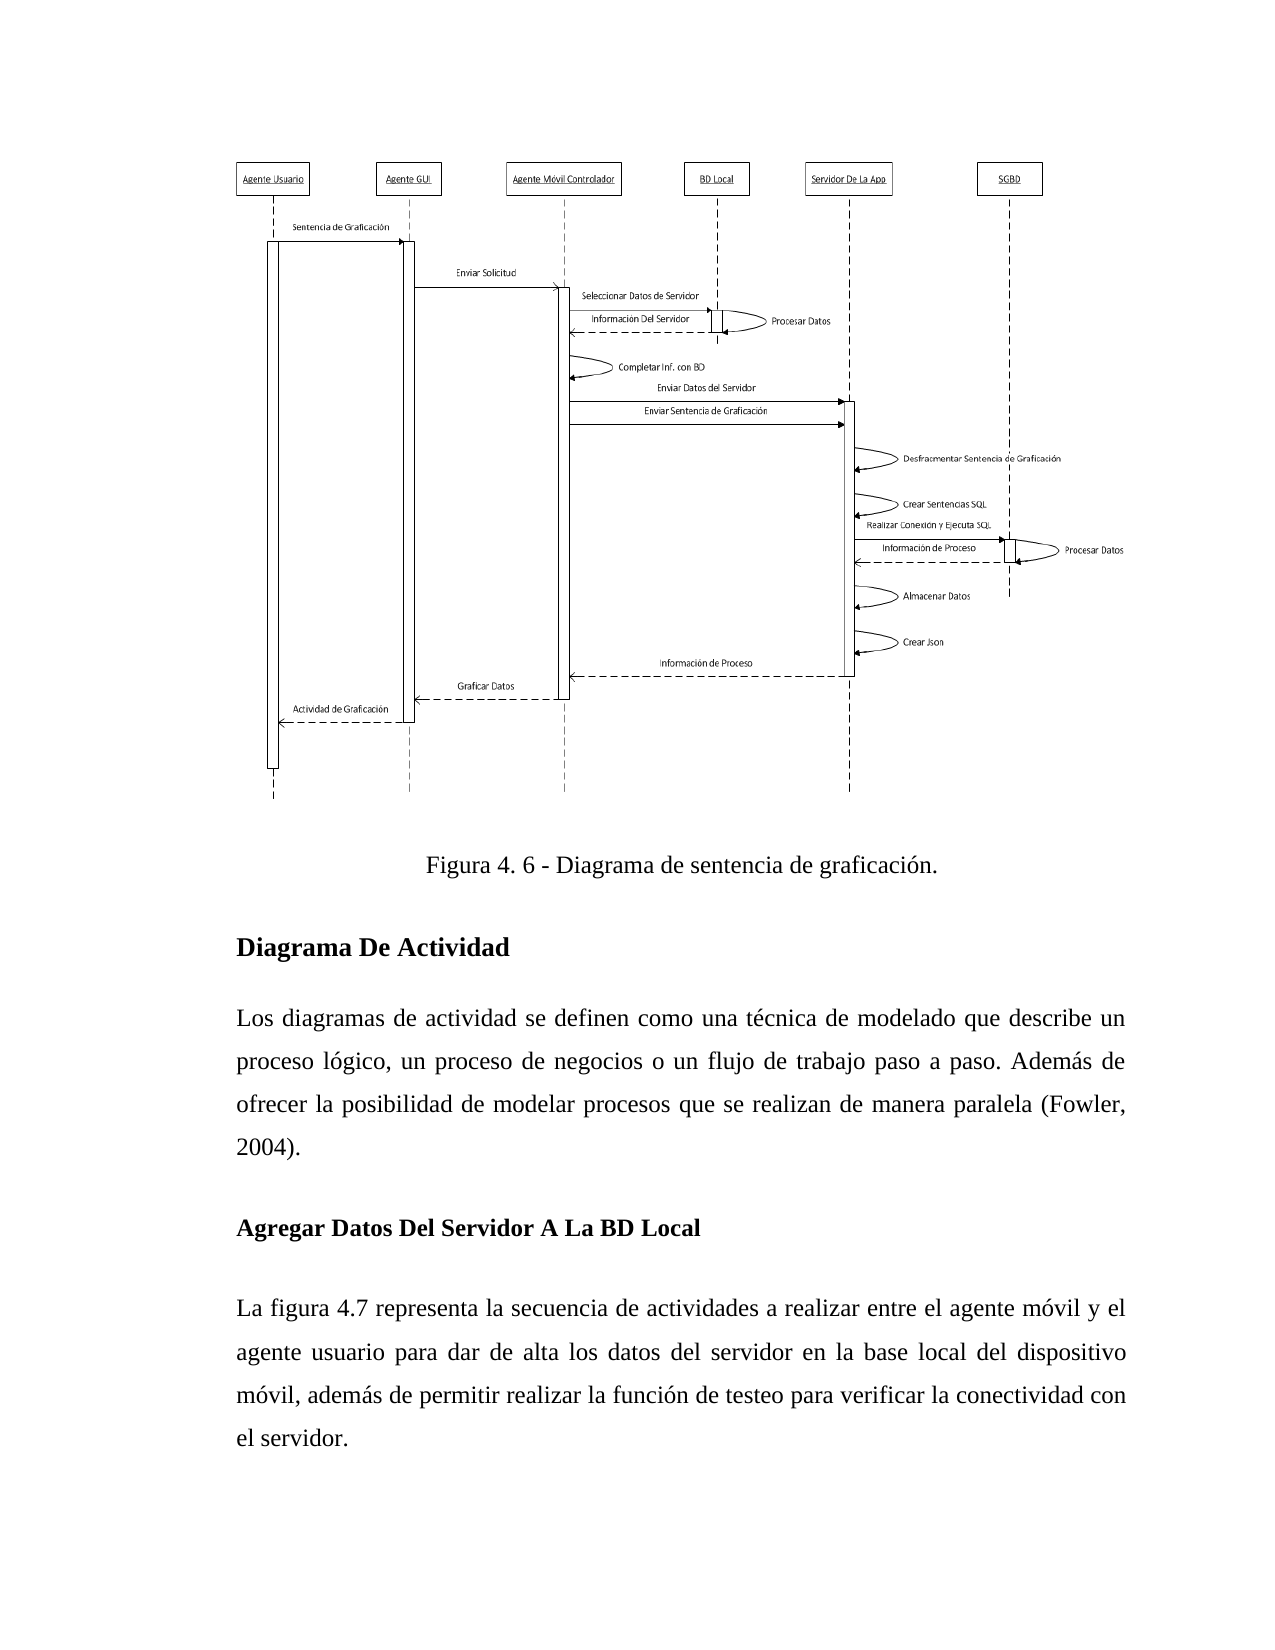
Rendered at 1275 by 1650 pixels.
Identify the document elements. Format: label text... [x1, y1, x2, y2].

text La figura 4.7 representa la secuencia de actividades a realizar entre el agente móvil y el agente usuario para dar de alta los datos del servidor en la base local del dispositivo móvil, además de permitir realizar la función de testeo para verificar la conectividad con el servidor. [236, 1293, 1127, 1452]
picture [236, 162, 1124, 799]
text Agregar Datos Del Servidor A La BD Local [236, 1213, 1127, 1242]
subtitle Diagrama De Actividad [236, 931, 1127, 962]
text Los diagramas de actividad se definen como una técnica de modelado que describe un proceso lógico, un proceso de negocios o un flujo de trabajo paso a paso. Además de ofrecer la posibilidad de modelar procesos que se realizan de manera paralela (Fowler, 2004). [236, 1003, 1127, 1161]
